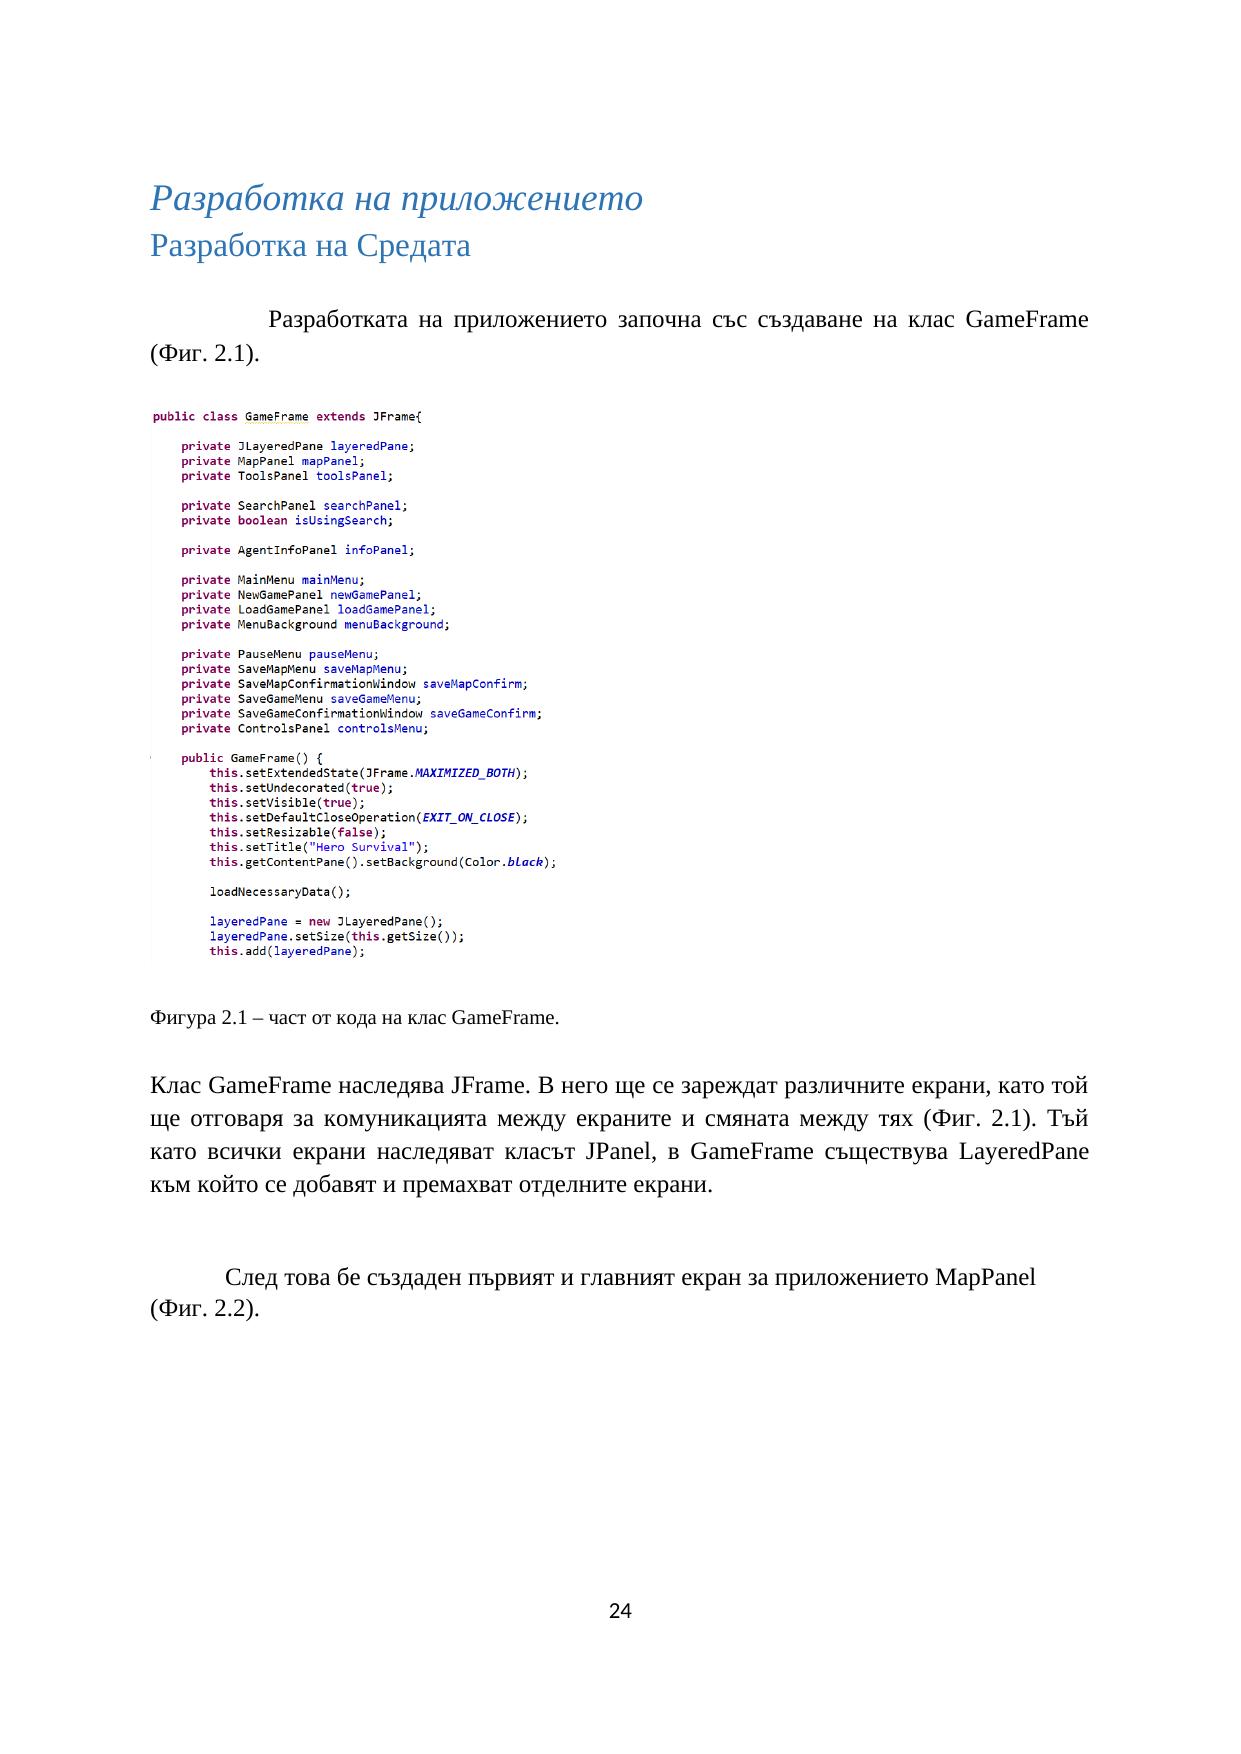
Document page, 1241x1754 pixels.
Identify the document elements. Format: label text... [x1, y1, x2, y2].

subtitle Разработка на Средата [150, 226, 1090, 264]
text Клас GameFrame наследява JFrame. В него ще се зареждат различните екрани, като той ще отговаря за комуникацията между екраните и смяната между тях (Фиг. 2.1). Тъй като всички екрани наследяват класът JPanel, в GameFrame съществува LayeredPane към който се добавят и премахват отделните екрани. [150, 1070, 1090, 1198]
subtitle Разработка на приложението [150, 175, 1090, 218]
picture [150, 408, 564, 964]
text Фигура 2.1 – част от кода на клас GameFrame. [150, 1005, 1090, 1029]
text Разработката на приложението започна със създаване на клас GameFrame (Фиг. 2.1). [150, 304, 1090, 366]
text След това бе създаден първият и главният екран за приложението MapPanel (Фиг. 2.2). [150, 1262, 1090, 1322]
